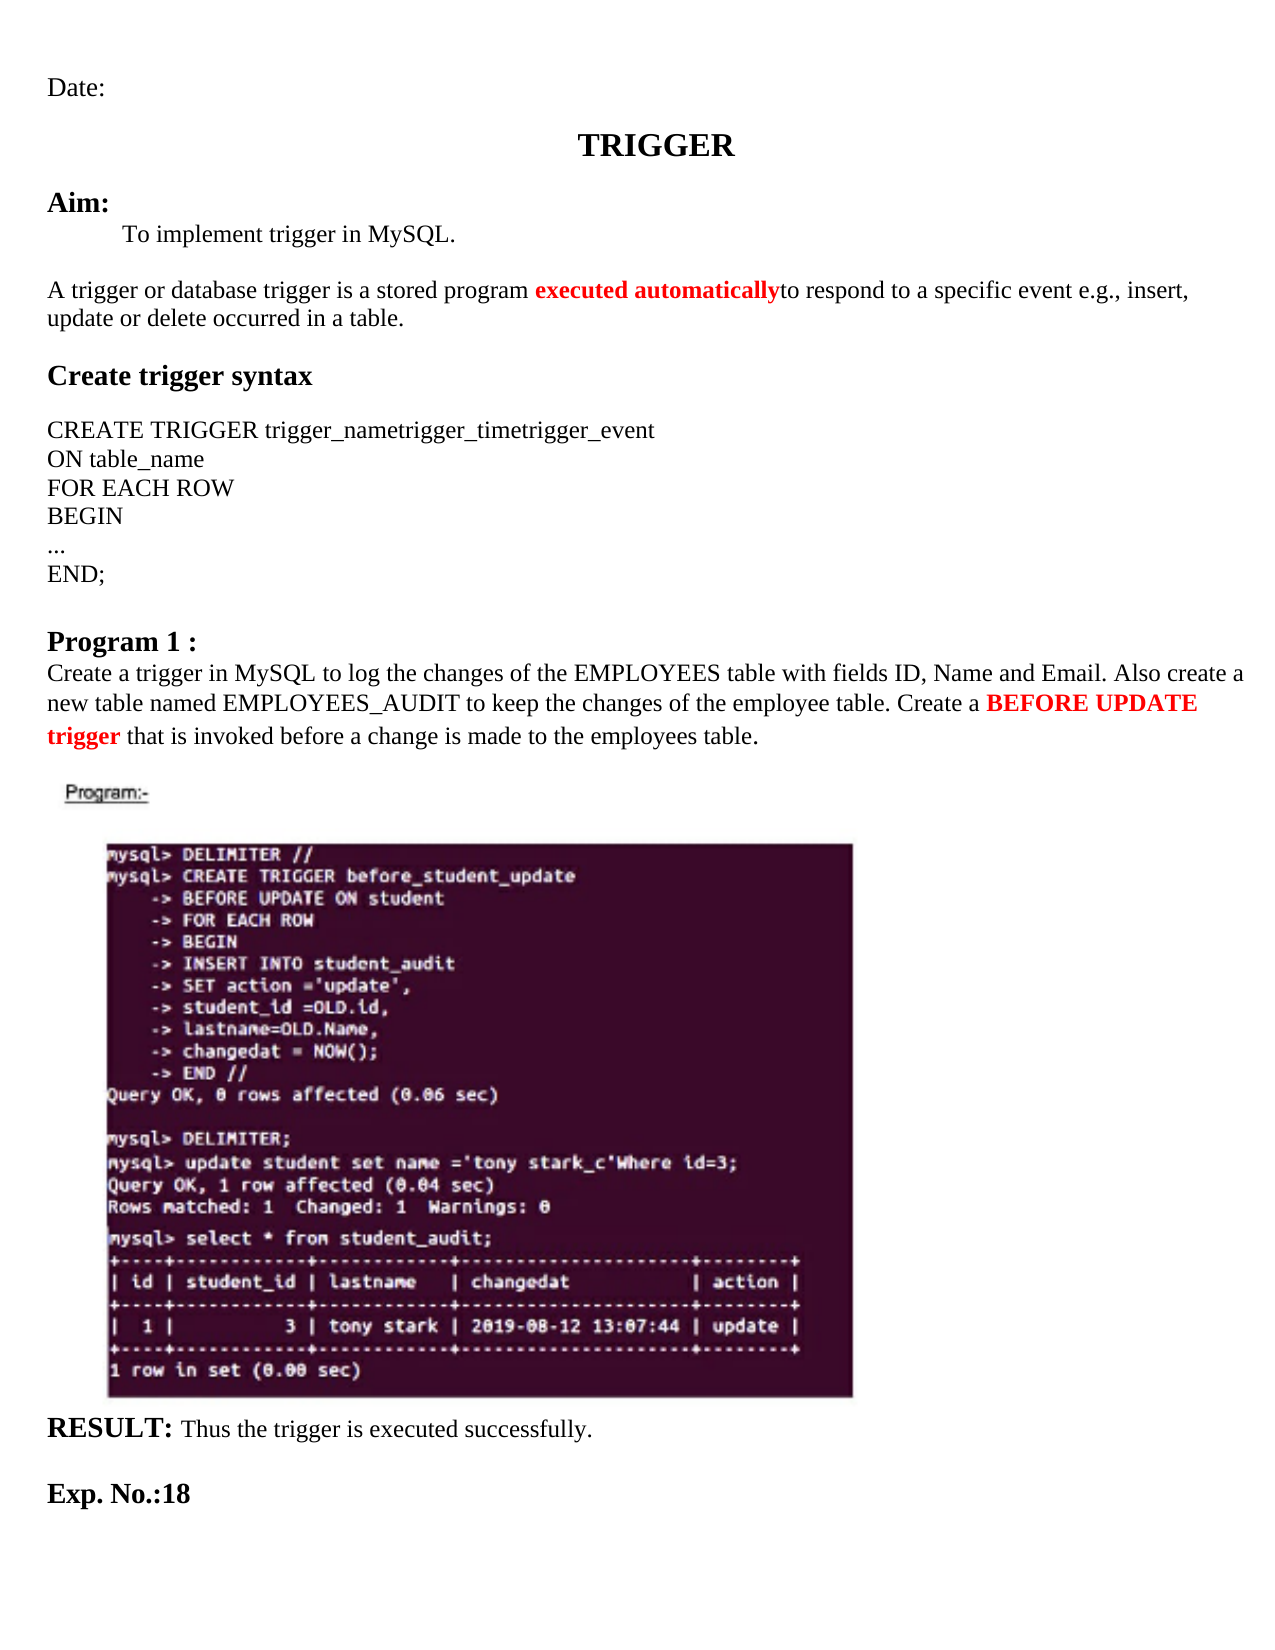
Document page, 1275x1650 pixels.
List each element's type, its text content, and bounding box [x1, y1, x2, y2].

text Create trigger syntax [47, 358, 1266, 391]
picture [46, 752, 864, 1409]
text ... [47, 531, 1266, 559]
text CREATE TRIGGER trigger_nametrigger_timetrigger_event [47, 415, 1266, 444]
text To implement trigger in MySQL. [47, 219, 1266, 248]
text Create a trigger in MySQL to log the changes of the EMPLOYEES table with fields ID, Name and Email. Also create a new table named EMPLOYEES_AUDIT to keep the changes of the employee table. Create a BEFORE UPDATE trigger that is invoked before a change is made to the employees table. [47, 658, 1245, 750]
text Date: [47, 72, 1266, 103]
text Aim: [47, 186, 1266, 219]
text Program 1 : [47, 624, 1266, 658]
text TRIGGER [47, 127, 1266, 164]
text A trigger or database trigger is a stored program executed automaticallyto respond to a specific event e.g., insert, update or delete occurred in a table. [47, 277, 1218, 332]
text BEGIN [47, 502, 1266, 530]
text ON table_name [47, 444, 1266, 473]
text Exp. No.:18 [47, 1476, 1266, 1509]
text END; [47, 559, 1266, 588]
text FOR EACH ROW [47, 473, 1266, 502]
text RESULT: Thus the trigger is executed successfully. [47, 1410, 1245, 1443]
